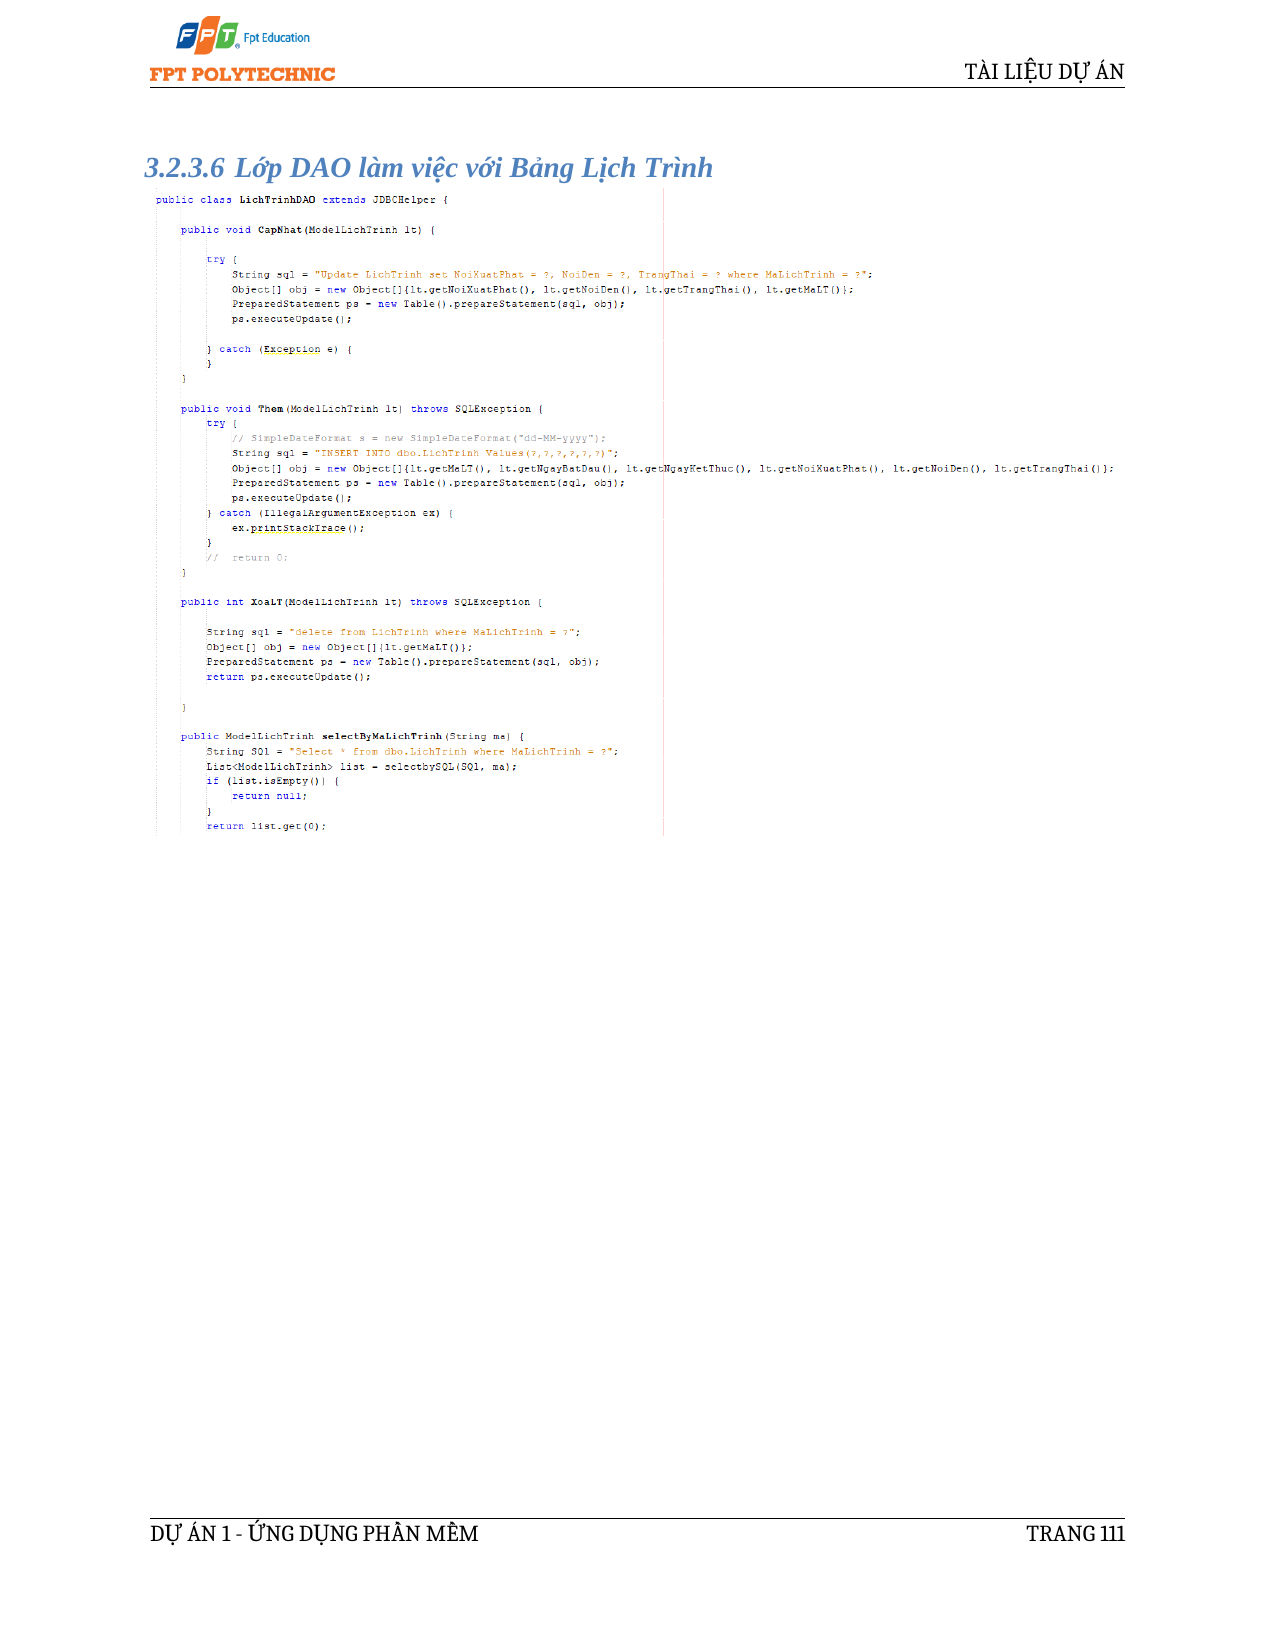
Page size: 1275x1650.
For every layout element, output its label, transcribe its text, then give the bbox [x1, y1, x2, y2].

picture [150, 16, 337, 81]
subtitle Lớp DAO làm việc với Bảng Lịch Trình [144, 150, 1125, 183]
picture [150, 188, 1125, 836]
